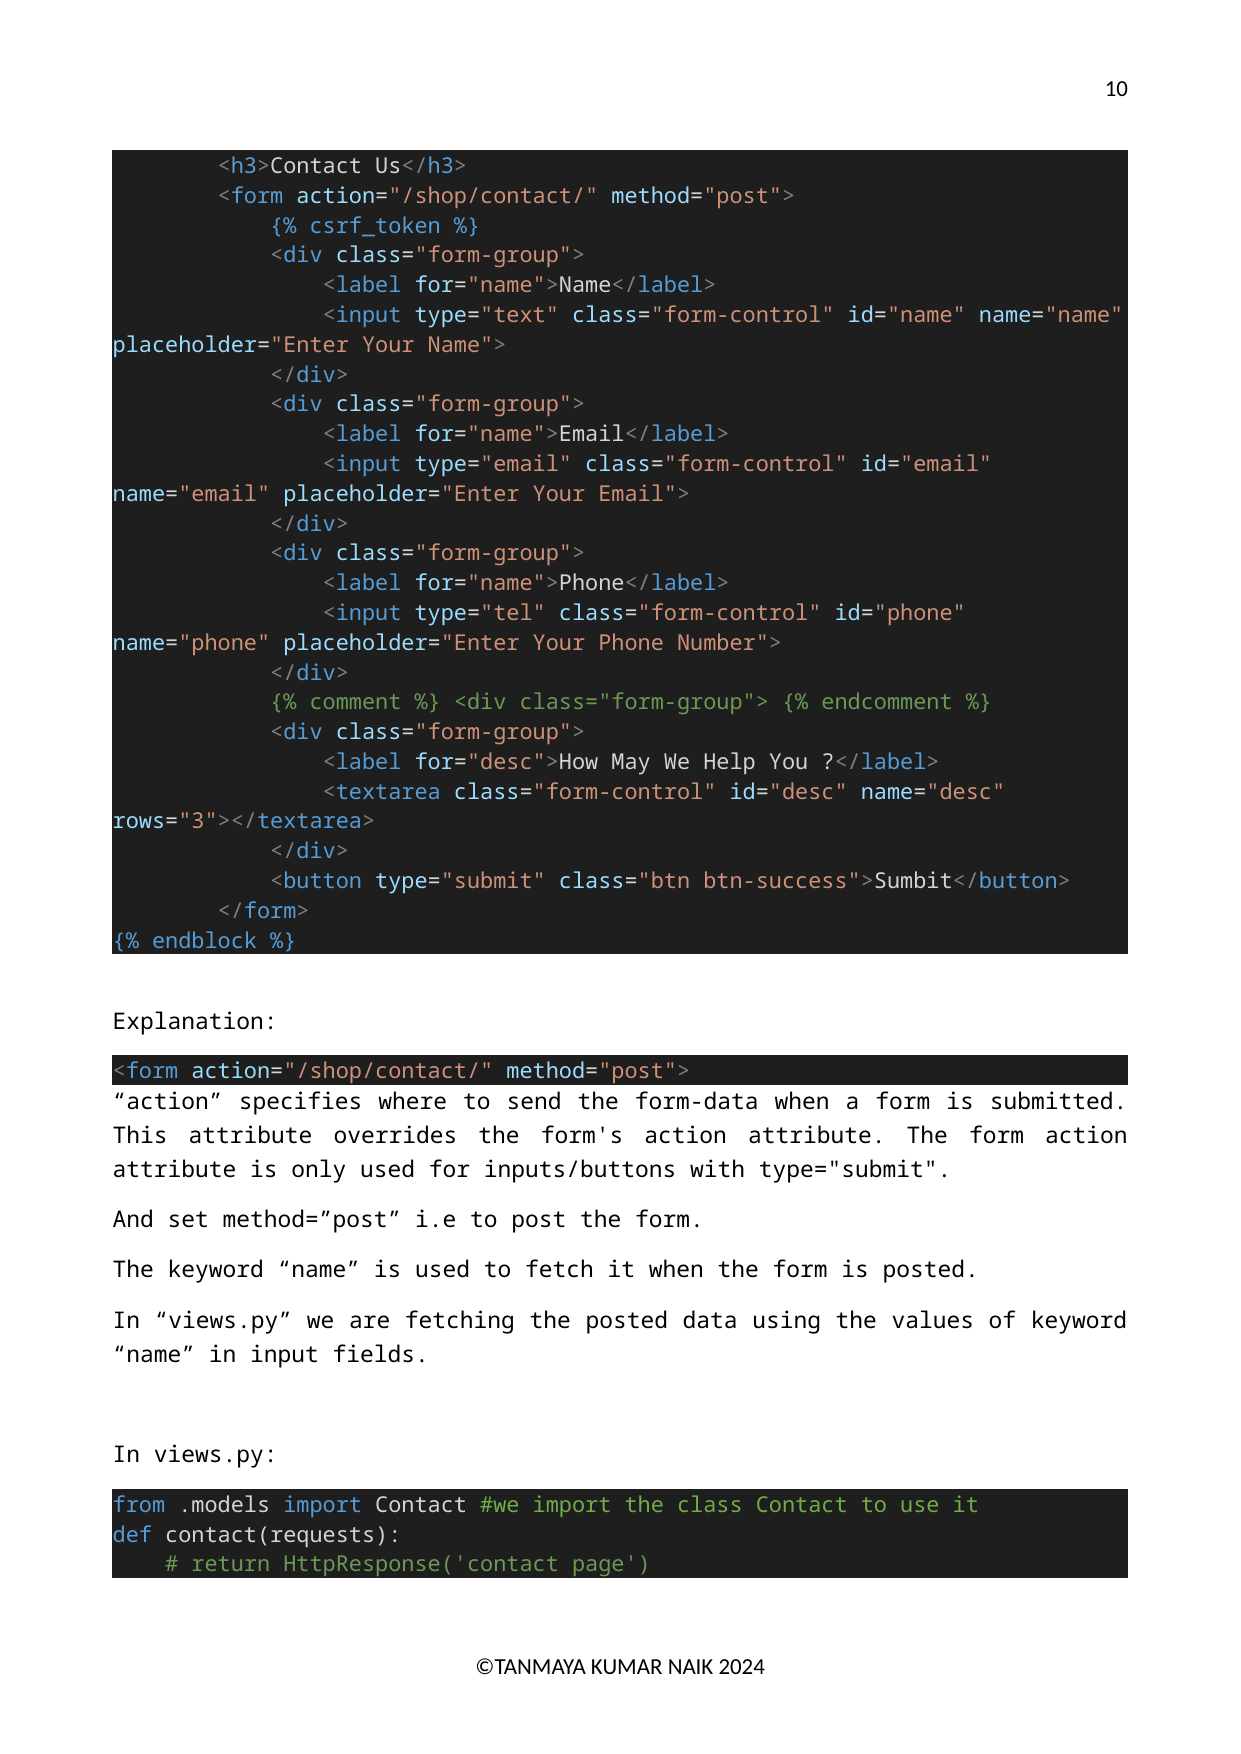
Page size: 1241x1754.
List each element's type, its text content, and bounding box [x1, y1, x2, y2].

text </div> [112, 656, 1128, 686]
text The keyword “name” is used to fetch it when the form is posted. [112, 1253, 1128, 1284]
text In “views.py” we are fetching the posted data using the values of keyword “name” in input fields. [112, 1304, 1128, 1369]
text {% endblock %} [112, 924, 1128, 954]
text <label for="name">Name</label> [112, 269, 1128, 299]
text <label for="desc">How May We Help You ?</label> [112, 746, 1128, 776]
text <div class="form-group"> [112, 239, 1128, 269]
text </form> [112, 895, 1128, 924]
text <label for="name">Phone</label> [112, 567, 1128, 597]
text from .models import Contact #we import the class Contact to use it [112, 1489, 1128, 1518]
text <label for="name">Email</label> [112, 418, 1128, 448]
text def contact(requests): [112, 1518, 1128, 1548]
text “action” specifies where to send the form-data when a form is submitted. This attribute overrides the form's action attribute. The form action attribute is only used for inputs/buttons with type="submit". [112, 1085, 1128, 1184]
text <div class="form-group"> [112, 388, 1128, 418]
text <form action="/shop/contact/" method="post"> [112, 180, 1128, 209]
text And set method=”post” i.e to post the form. [112, 1203, 1128, 1234]
text <h3>Contact Us</h3> [112, 150, 1128, 180]
text Explanation: [112, 1005, 1128, 1036]
text <textarea class="form-control" id="desc" name="desc" rows="3"></textarea> [112, 776, 1128, 835]
text </div> [112, 835, 1128, 865]
text </div> [112, 358, 1128, 388]
text {% csrf_token %} [112, 209, 1128, 239]
text In views.py: [112, 1438, 1128, 1469]
text # return HttpResponse('contact page') [112, 1548, 1128, 1578]
text </div> [112, 507, 1128, 537]
text <button type="submit" class="btn btn-success">Sumbit</button> [112, 865, 1128, 895]
text <div class="form-group"> [112, 716, 1128, 746]
text <div class="form-group"> [112, 537, 1128, 567]
text {% comment %} <div class="form-group"> {% endcomment %} [112, 686, 1128, 716]
text <input type="text" class="form-control" id="name" name="name" placeholder="Enter Your Name"> [112, 299, 1128, 358]
text <input type="email" class="form-control" id="email" name="email" placeholder="Enter Your Email"> [112, 448, 1128, 507]
text <form action="/shop/contact/" method="post"> [112, 1055, 1128, 1085]
text <input type="tel" class="form-control" id="phone" name="phone" placeholder="Enter Your Phone Number"> [112, 597, 1128, 656]
